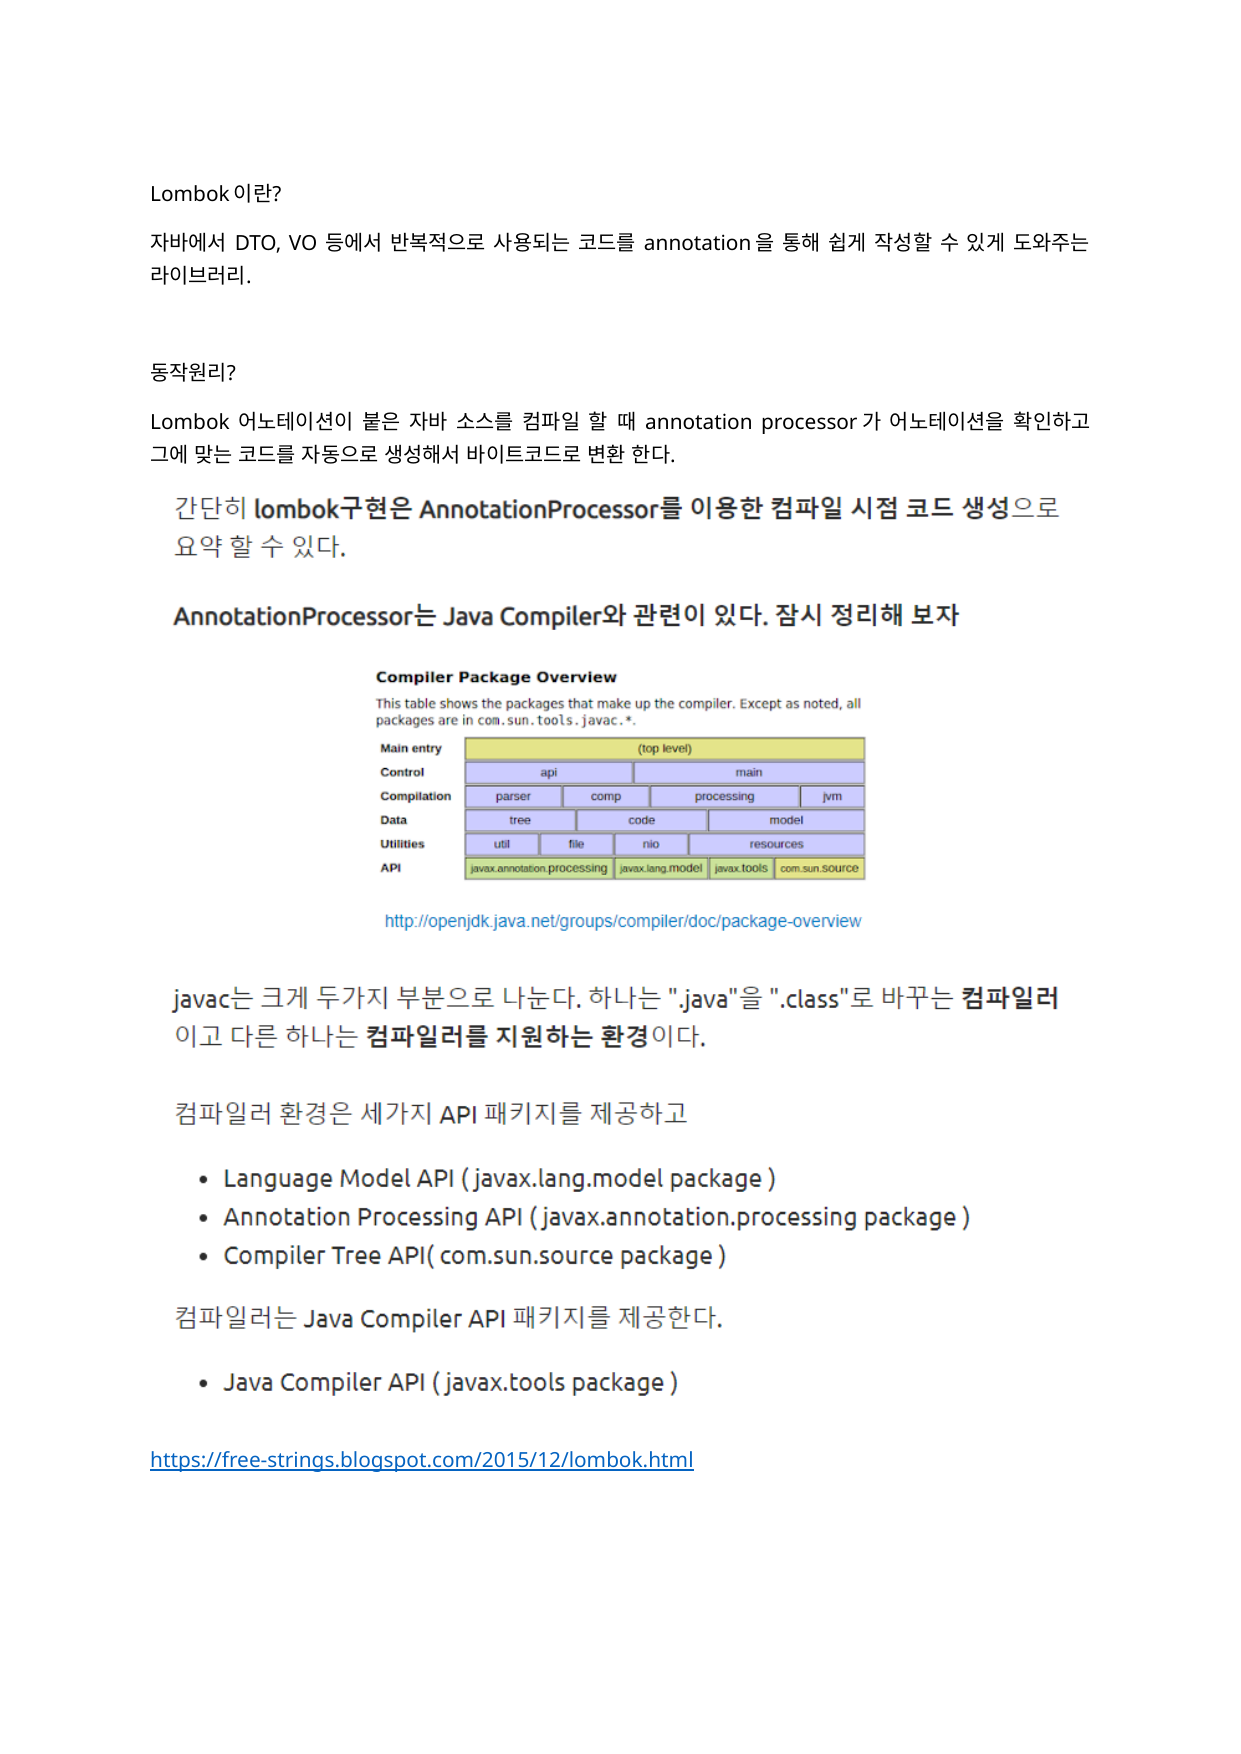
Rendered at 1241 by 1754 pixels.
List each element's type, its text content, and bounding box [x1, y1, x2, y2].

picture [150, 487, 1091, 1427]
text Lombok 어노테이션이 붙은 자바 소스를 컴파일 할 때 annotation processor가 어노테이션을 확인하고 그에 맞는 코드를 자동으로 생성해서 바이트코드로 변환 한다. [150, 405, 1090, 468]
text https://free-strings.blogspot.com/2015/12/lombok.html [150, 1445, 1090, 1474]
text 자바에서 DTO, VO 등에서 반복적으로 사용되는 코드를 annotation을 통해 쉽게 작성할 수 있게 도와주는 라이브러리. [150, 227, 1090, 289]
text 동작원리? [150, 356, 1090, 386]
subtitle Lombok이란? [150, 177, 1090, 207]
